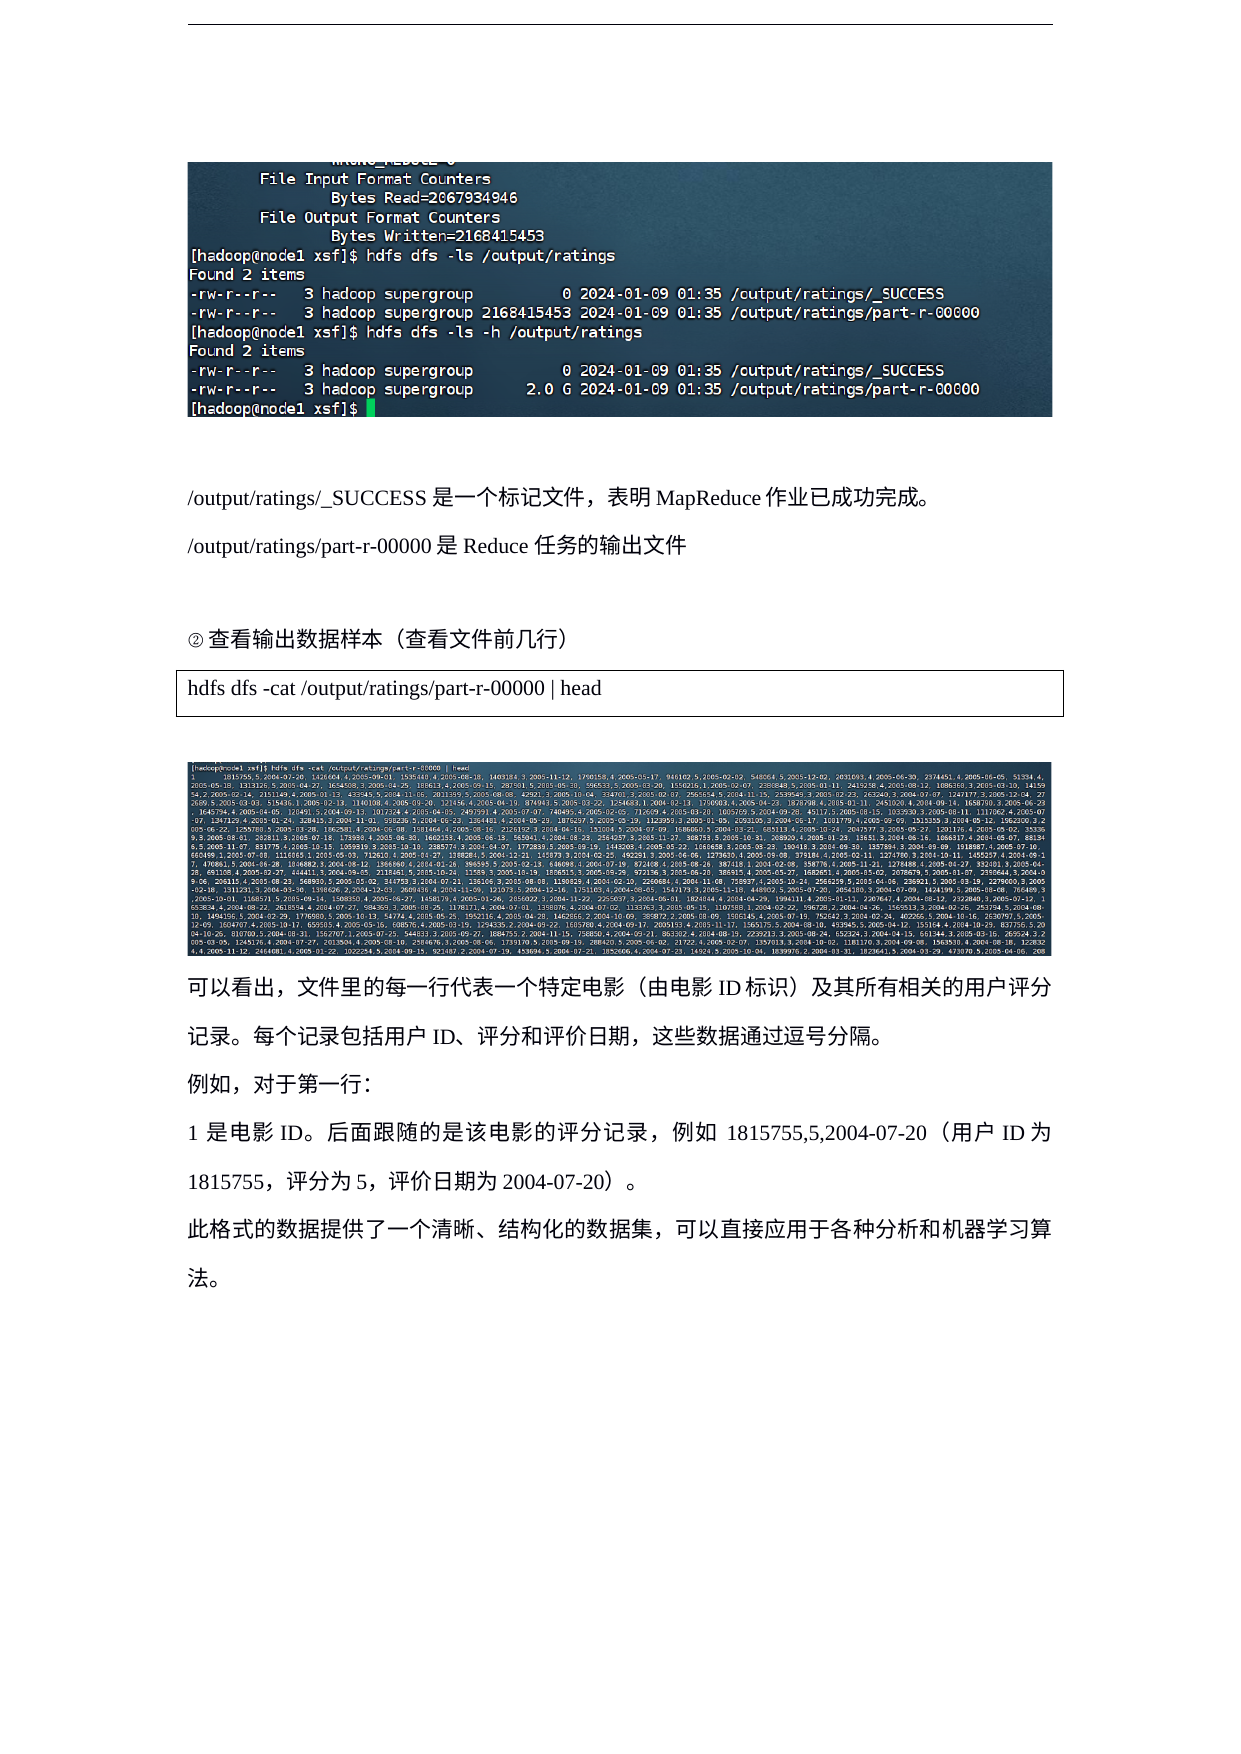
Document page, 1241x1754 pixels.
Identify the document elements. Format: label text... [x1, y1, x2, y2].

list /output/ratings/_SUCCESS 是一个标记文件，表明MapReduce作业已成功完成。 [187, 480, 1053, 512]
picture [187, 162, 1053, 417]
list 例如，对于第一行： [187, 1067, 1053, 1099]
picture [187, 762, 1052, 956]
list 可以看出，文件里的每一行代表一个特定电影（由电影ID标识）及其所有相关的用户评分记录。每个记录包括用户ID、评分和评价日期，这些数据通过逗号分隔。 [187, 969, 1053, 1051]
list ②查看输出数据样本（查看文件前几行） [187, 621, 1053, 654]
list 此格式的数据提供了一个清晰、结构化的数据集，可以直接应用于各种分析和机器学习算法。 [187, 1212, 1053, 1293]
table_header hdfs dfs -cat /output/ratings/part-r-00000 | head [177, 671, 1063, 716]
list /output/ratings/part-r-00000是 Reduce 任务的输出文件 [187, 528, 1053, 561]
list 1 是电影ID。后面跟随的是该电影的评分记录，例如 1815755,5,2004-07-20（用户ID为1815755，评分为5，评价日期为2004-07-20）。 [187, 1115, 1053, 1196]
